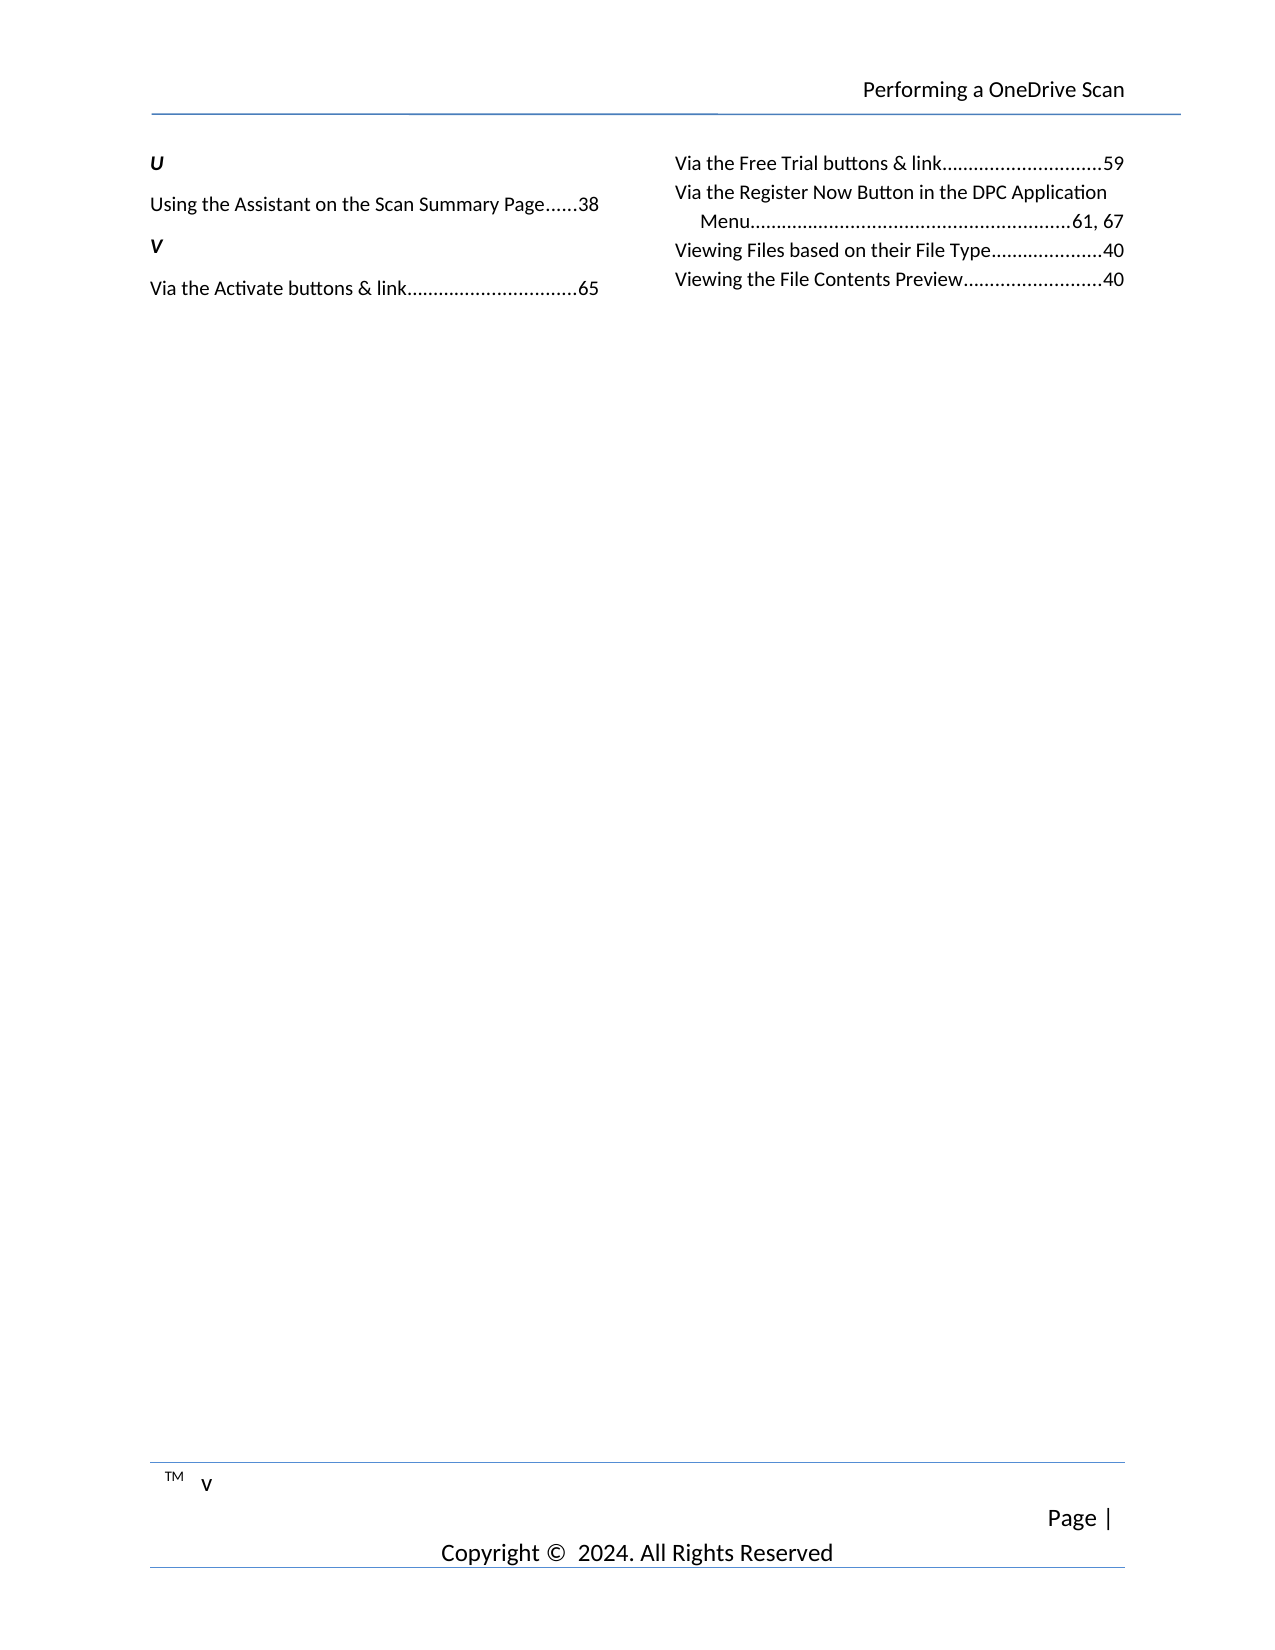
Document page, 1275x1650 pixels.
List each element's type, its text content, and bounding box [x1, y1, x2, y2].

text Via the Register Now Button in the DPC Application Menu 61, 67 [675, 179, 1125, 234]
text Via the Activate buttons & link 65 [150, 275, 600, 300]
text Using the Assistant on the Scan Summary Page 38 [150, 192, 600, 217]
subtitle U [150, 150, 600, 175]
text Viewing the File Contents Preview 40 [675, 267, 1125, 292]
text Via the Free Trial buttons & link 59 [675, 150, 1125, 175]
text Viewing Files based on their File Type 40 [675, 237, 1125, 263]
subtitle V [150, 233, 600, 259]
